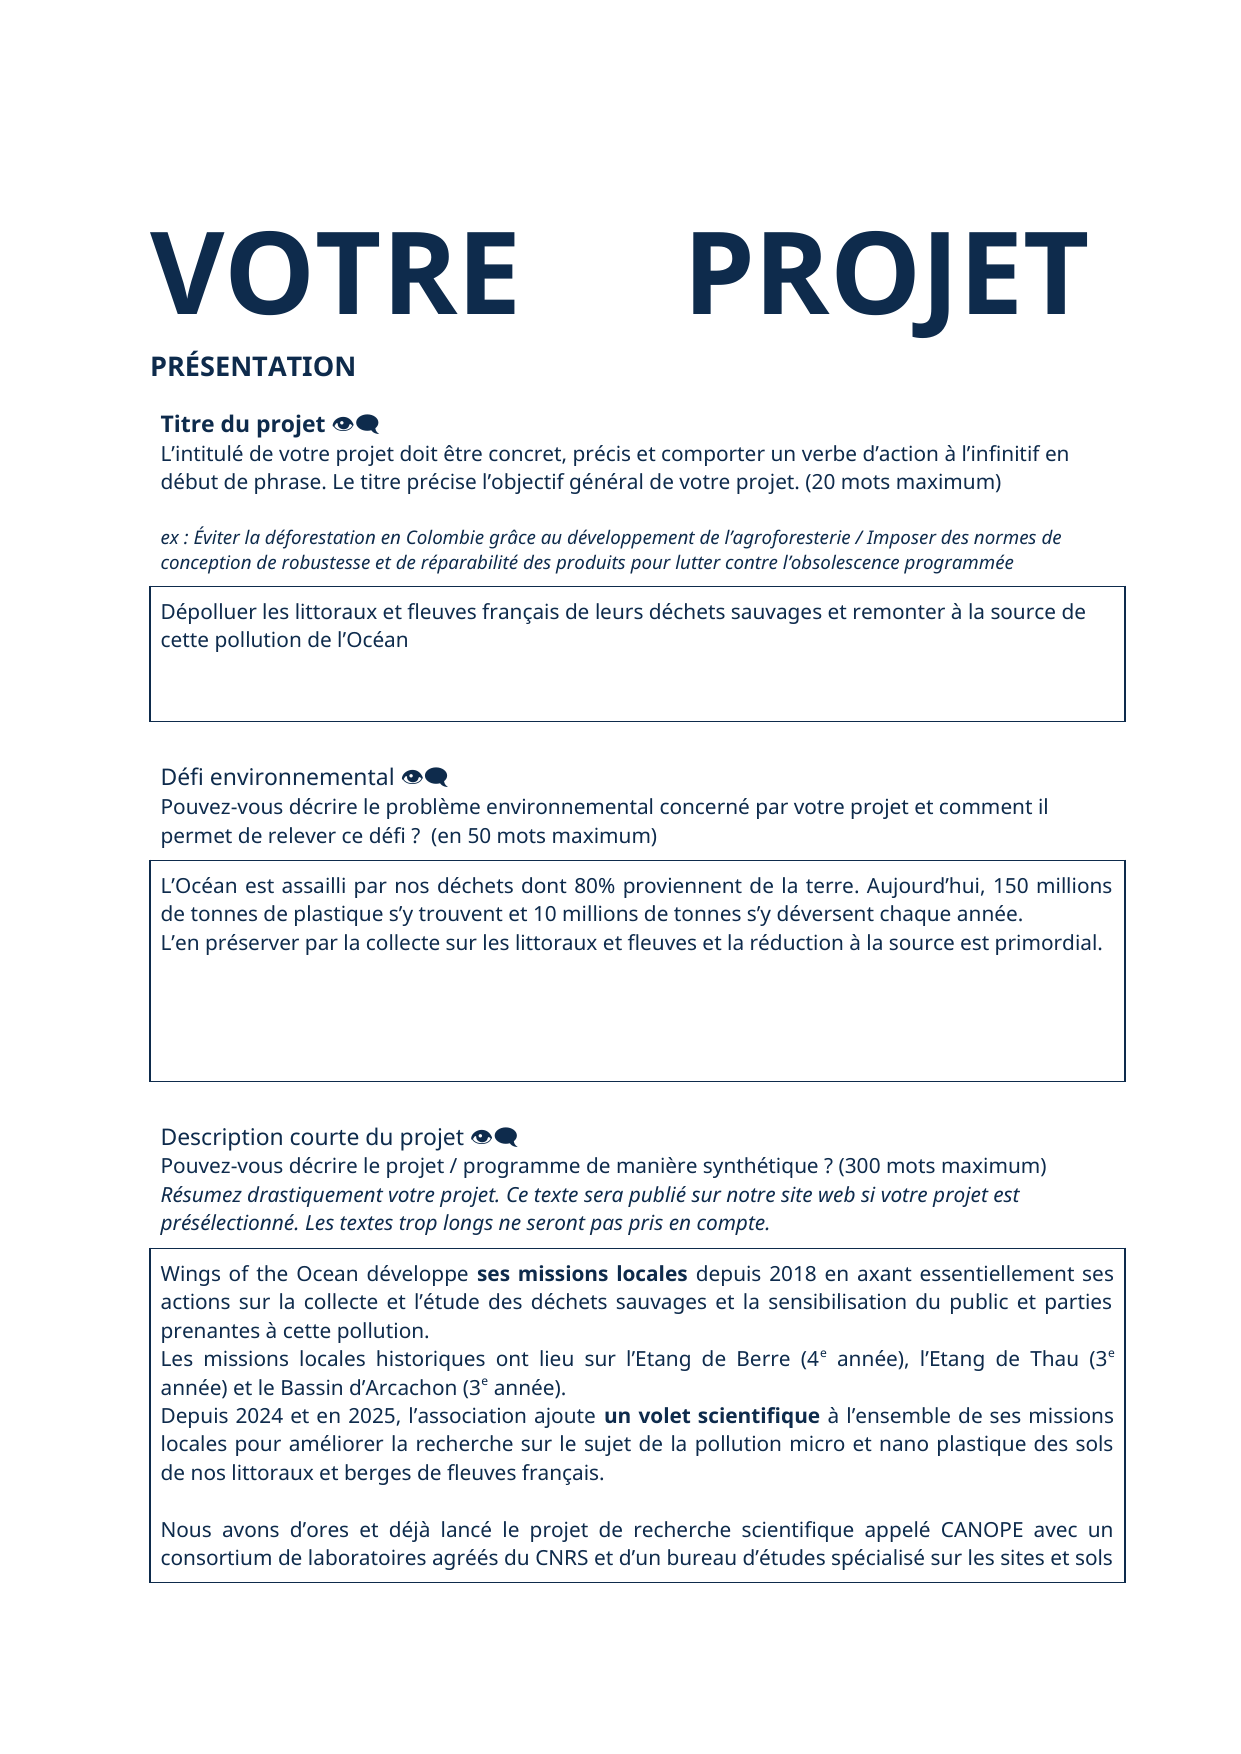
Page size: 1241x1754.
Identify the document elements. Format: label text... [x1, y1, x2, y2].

table_cell Description courte du projet 👁️‍🗨️ Pouvez-vous décrire le projet / programme de manière synthétique ? (300 mots maximum) Résumez drastiquement votre projet. Ce texte sera publié sur notre site web si votre projet est présélectionné. Les textes trop longs ne seront pas pris en compte. [150, 1082, 1125, 1247]
table_cell Défi environnemental 👁️‍🗨️ Pouvez-vous décrire le problème environnemental concerné par votre projet et comment il permet de relever ce défi ? (en 50 mots maximum) [150, 722, 1125, 859]
table_cell L’Océan est assailli par nos déchets dont 80% proviennent de la terre. Aujourd’hui, 150 millions de tonnes de plastique s’y trouvent et 10 millions de tonnes s’y déversent chaque année. L’en préserver par la collecte sur les littoraux et fleuves et la réduction à la source est primordial. [151, 861, 1124, 1081]
table_cell Dépolluer les littoraux et fleuves français de leurs déchets sauvages et remonter à la source de cette pollution de l’Océan [151, 587, 1124, 721]
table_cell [151, 1249, 1124, 1582]
table_header Titre du projet 👁️‍🗨️ L’intitulé de votre projet doit être concret, précis et comporter un verbe d’action à l’infinitif en début de phrase. Le titre précise l’objectif général de votre projet. (20 mots maximum) ex : Éviter la déforestation en Colombie grâce au développement de l’agroforesterie / Imposer des normes de conception de robustesse et de réparabilité des produits pour lutter contre l’obsolescence programmée [150, 397, 1125, 586]
subtitle VOTRE PROJET PRÉSENTATION [150, 192, 1090, 384]
